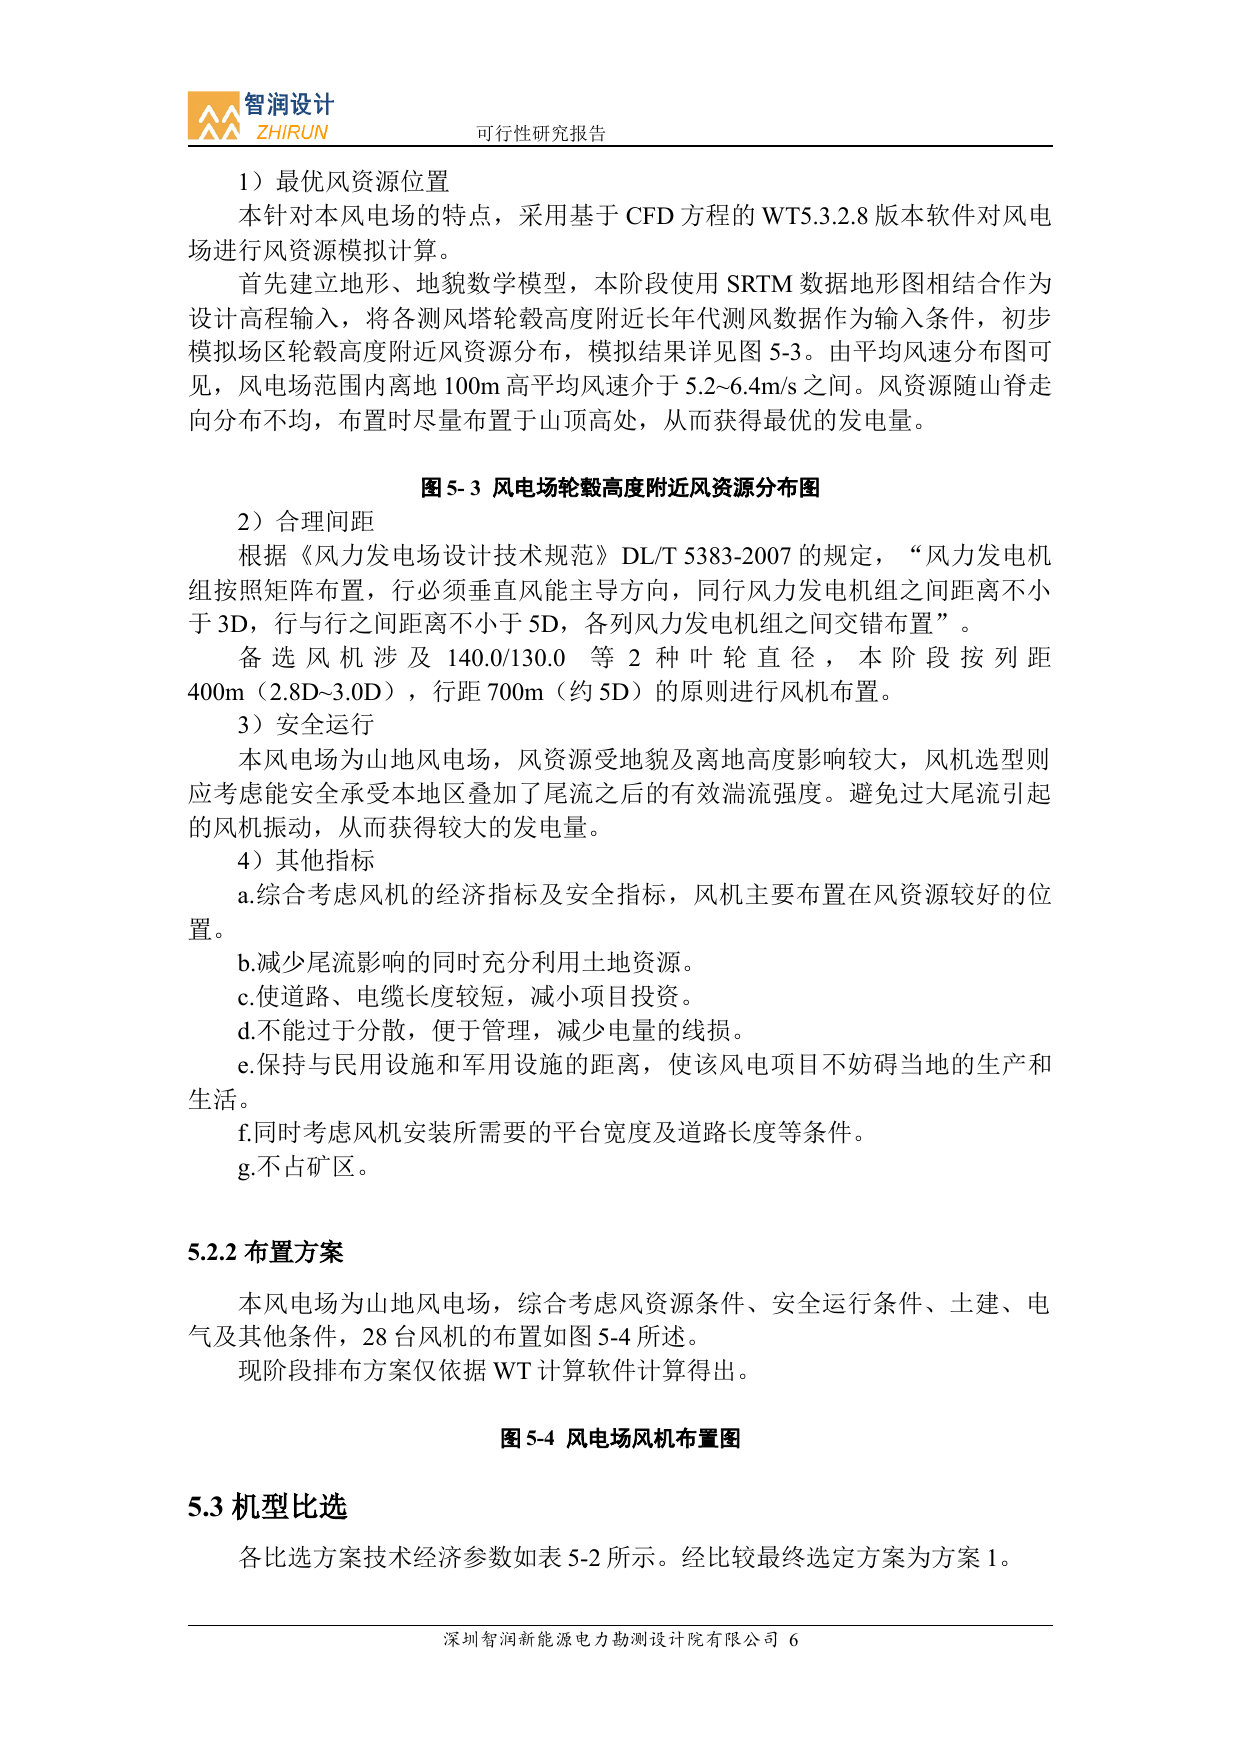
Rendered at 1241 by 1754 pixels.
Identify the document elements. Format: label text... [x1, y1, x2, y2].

text g.不占矿区。 [187, 1149, 1053, 1183]
title 5.2.2 布置方案 [187, 1233, 1053, 1267]
text c.使道路、电缆长度较短，减小项目投资。 [187, 979, 1053, 1013]
text d.不能过于分散，便于管理，减少电量的线损。 [187, 1013, 1053, 1047]
text 首先建立地形、地貌数学模型，本阶段使用SRTM数据地形图相结合作为设计高程输入，将各测风塔轮毂高度附近长年代测风数据作为输入条件，初步模拟场区轮毂高度附近风资源分布，模拟结果详见图5-3。由平均风速分布图可见，风电场范围内离地100m高平均风速介于5.2~6.4m/s之间。风资源随山脊走向分布不均，布置时尽量布置于山顶高处，从而获得最优的发电量。 [187, 266, 1053, 436]
text 根据《风力发电场设计技术规范》DL/T 5383-2007的规定，“风力发电机组按照矩阵布置，行必须垂直风能主导方向，同行风力发电机组之间距离不小于3D，行与行之间距离不小于5D，各列风力发电机组之间交错布置”。 [187, 537, 1053, 639]
text a.综合考虑风机的经济指标及安全指标，风机主要布置在风资源较好的位置。 [187, 877, 1053, 945]
text 备选风机涉及140.0/130.0 等2种叶轮直径，本阶段按列距400m（2.8D~3.0D），行距700m（约5D）的原则进行风机布置。 [187, 639, 1053, 707]
text 1）最优风资源位置 [187, 164, 1053, 198]
text 图5- 3 风电场轮毂高度附近风资源分布图 [187, 469, 1053, 503]
text 4）其他指标 [187, 843, 1053, 877]
text b.减少尾流影响的同时充分利用土地资源。 [187, 945, 1053, 979]
text 现阶段排布方案仅依据WT计算软件计算得出。 [187, 1352, 1053, 1386]
text 2）合理间距 [187, 503, 1053, 537]
text 本风电场为山地风电场，综合考虑风资源条件、安全运行条件、土建、电气及其他条件，28台风机的布置如图5-4所述。 [187, 1284, 1053, 1352]
subtitle 5.3 机型比选 [187, 1471, 1053, 1539]
text 本风电场为山地风电场，风资源受地貌及离地高度影响较大，风机选型则应考虑能安全承受本地区叠加了尾流之后的有效湍流强度。避免过大尾流引起的风机振动，从而获得较大的发电量。 [187, 741, 1053, 843]
text 3）安全运行 [187, 707, 1053, 741]
text 图5-4 风电场风机布置图 [187, 1420, 1053, 1454]
text 各比选方案技术经济参数如表5-2所示。经比较最终选定方案为方案1。 [187, 1539, 1053, 1573]
text f.同时考虑风机安装所需要的平台宽度及道路长度等条件。 [187, 1115, 1053, 1149]
picture [187, 88, 335, 141]
text e.保持与民用设施和军用设施的距离，使该风电项目不妨碍当地的生产和生活。 [187, 1047, 1053, 1115]
text 本针对本风电场的特点，采用基于CFD方程的WT5.3.2.8版本软件对风电场进行风资源模拟计算。 [187, 198, 1053, 266]
